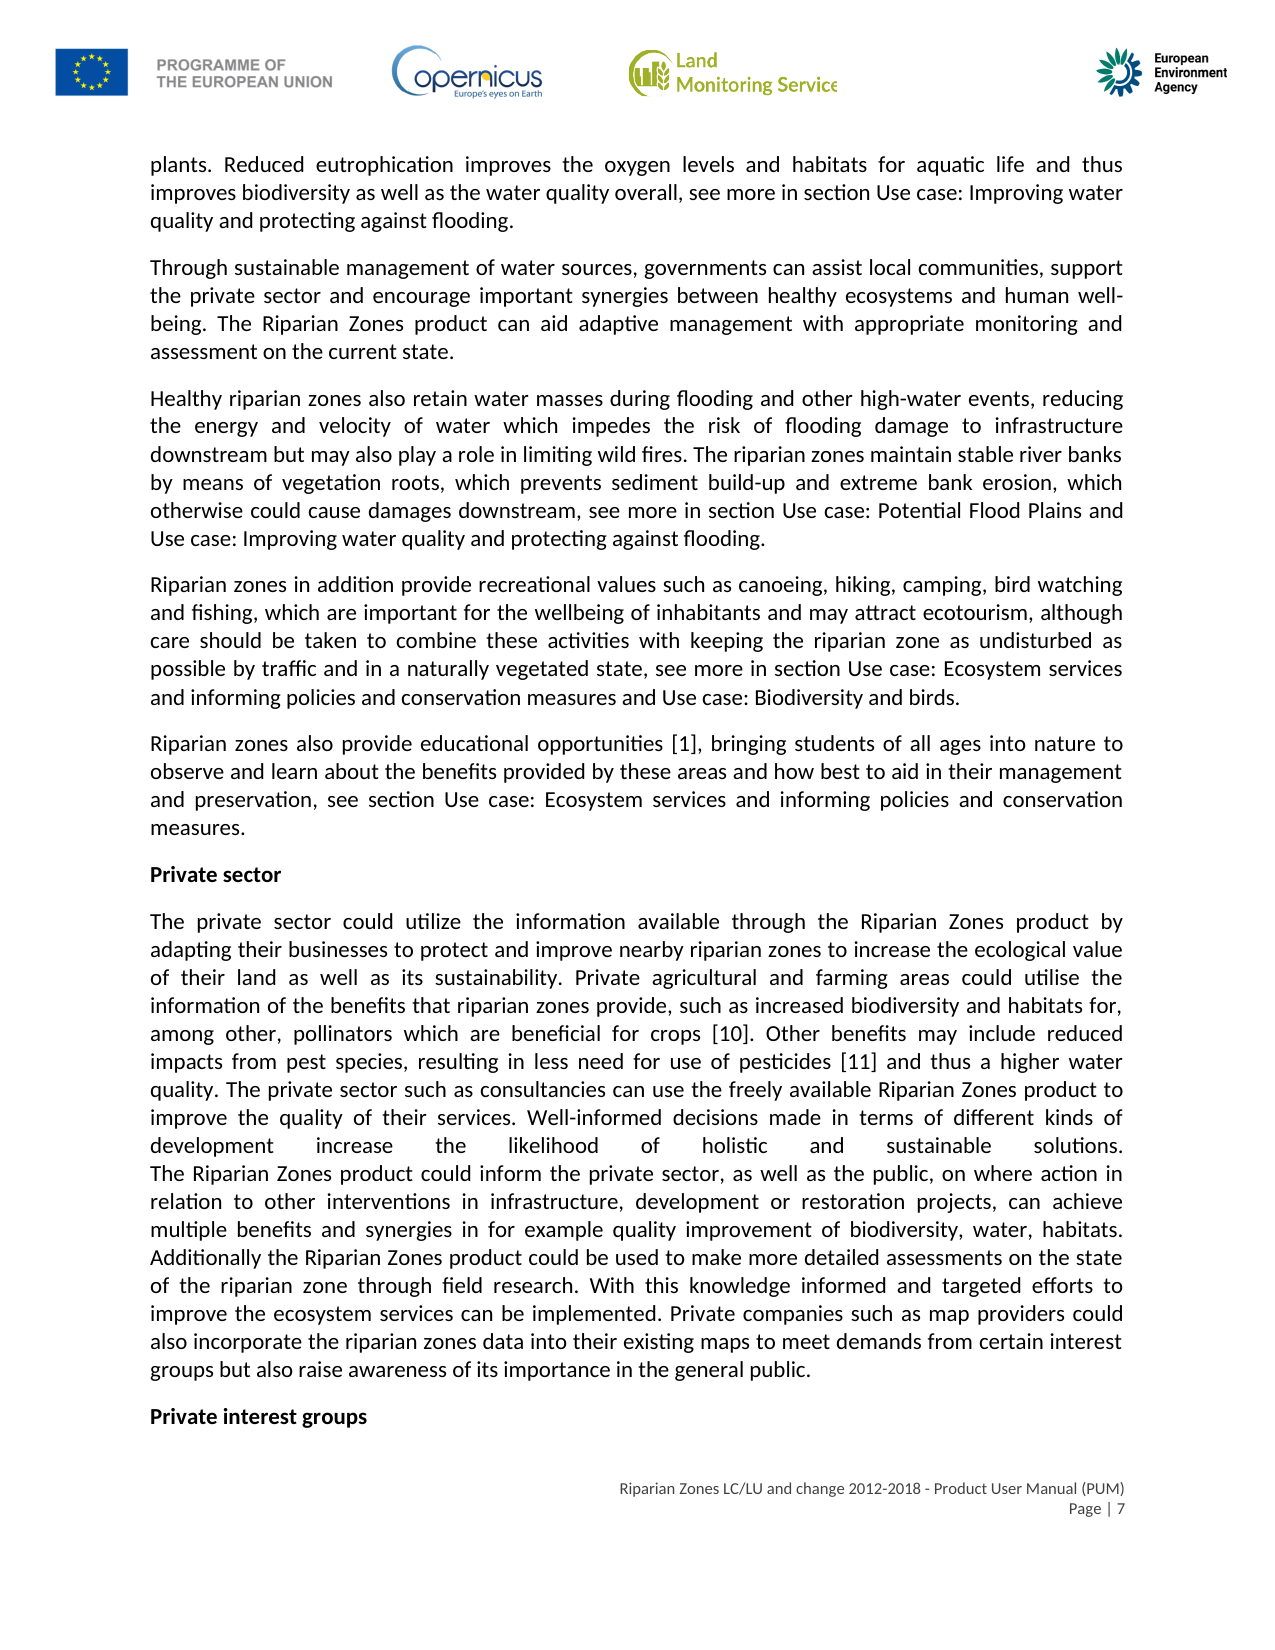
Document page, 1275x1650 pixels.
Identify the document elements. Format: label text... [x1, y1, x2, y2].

picture [29, 21, 351, 124]
text Private interest groups [150, 1402, 1125, 1430]
picture [371, 15, 560, 130]
text Healthy riparian zones also retain water masses during flooding and other high-water events, reducing the energy and velocity of water which impedes the risk of flooding damage to infrastructure downstream but may also play a role in limiting wild fires. The riparian zones maintain stable river banks by means of vegetation roots, which prevents sediment build-up and extreme bank erosion, which otherwise could cause damages downstream, see more in section Use case: Potential Flood Plains and Use case: Improving water quality and protecting against flooding. [150, 384, 1125, 552]
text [150, 150, 1125, 234]
picture [628, 50, 837, 97]
text Private sector [150, 860, 1125, 888]
text The private sector could utilize the information available through the Riparian Zones product by adapting their businesses to protect and improve nearby riparian zones to increase the ecological value of their land as well as its sustainability. Private agricultural and farming areas could utilise the information of the benefits that riparian zones provide, such as increased biodiversity and habitats for, among other, pollinators which are beneficial for crops [10]. Other benefits may include reduced impacts from pest species, resulting in less need for use of pesticides [11] and thus a higher water quality. The private sector such as consultancies can use the freely available Riparian Zones product to improve the quality of their services. Well-informed decisions made in terms of different kinds of development increase the likelihood of holistic and sustainable solutions. The Riparian Zones product could inform the private sector, as well as the public, on where action in relation to other interventions in infrastructure, development or restoration projects, can achieve multiple benefits and synergies in for example quality improvement of biodiversity, water, habitats. Additionally the Riparian Zones product could be used to make more detailed assessments on the state of the riparian zone through field research. With this knowledge informed and targeted efforts to improve the ecosystem services can be implemented. Private companies such as map providers could also incorporate the riparian zones data into their existing maps to meet demands from certain interest groups but also raise awareness of its importance in the general public. [150, 907, 1125, 1383]
text Riparian zones in addition provide recreational values such as canoeing, hiking, camping, bird watching and fishing, which are important for the wellbeing of inhabitants and may attract ecotourism, although care should be taken to combine these activities with keeping the riparian zone as undisturbed as possible by traffic and in a naturally vegetated state, see more in section Use case: Ecosystem services and informing policies and conservation measures and Use case: Biodiversity and birds. [150, 571, 1125, 711]
text Riparian zones also provide educational opportunities [1], bringing students of all ages into nature to observe and learn about the benefits provided by these areas and how best to aid in their management and preservation, see section Use case: Ecosystem services and informing policies and conservation measures. [150, 729, 1125, 841]
text Through sustainable management of water sources, governments can assist local communities, support the private sector and encourage important synergies between healthy ecosystems and human well-being. The Riparian Zones product can aid adaptive management with appropriate monitoring and assessment on the current state. [150, 253, 1125, 365]
picture [1094, 46, 1228, 97]
